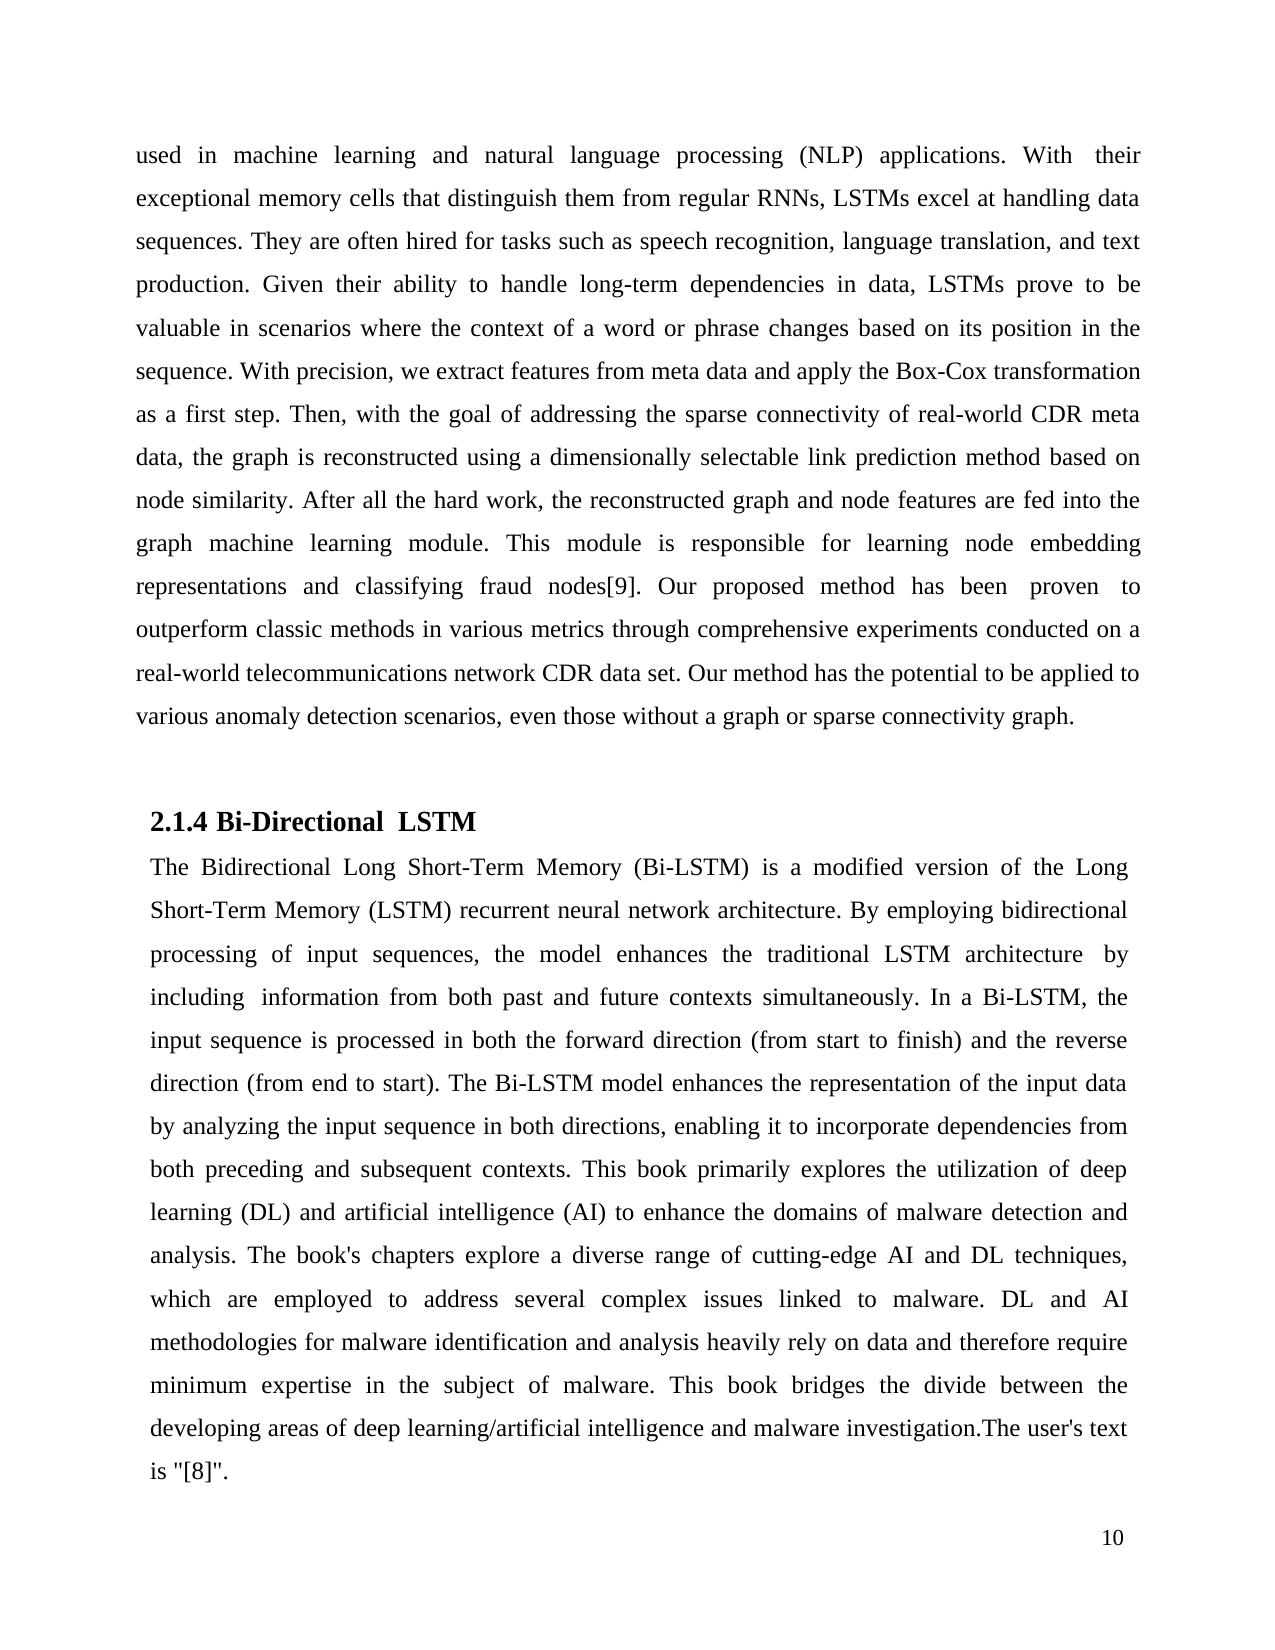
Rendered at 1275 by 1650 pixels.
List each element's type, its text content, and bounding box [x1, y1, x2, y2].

text The Bidirectional Long Short-Term Memory (Bi-LSTM) is a modified version of the Long Short-Term Memory (LSTM) recurrent neural network architecture. By employing bidirectional processing of input sequences, the model enhances the traditional LSTM architecture by including information from both past and future contexts simultaneously. In a Bi-LSTM, the input sequence is processed in both the forward direction (from start to finish) and the reverse direction (from end to start). The Bi-LSTM model enhances the representation of the input data by analyzing the input sequence in both directions, enabling it to incorporate dependencies from both preceding and subsequent contexts. This book primarily explores the utilization of deep learning (DL) and artificial intelligence (AI) to enhance the domains of malware detection and analysis. The book's chapters explore a diverse range of cutting-edge AI and DL techniques, which are employed to address several complex issues linked to malware. DL and AI methodologies for malware identification and analysis heavily rely on data and therefore require minimum expertise in the subject of malware. This book bridges the divide between the developing areas of deep learning/artificial intelligence and malware investigation.The user's text is "[8]". [150, 852, 1129, 1485]
text used in machine learning and natural language processing (NLP) applications. With their exceptional memory cells that distinguish them from regular RNNs, LSTMs excel at handling data sequences. They are often hired for tasks such as speech recognition, language translation, and text production. Given their ability to handle long-term dependencies in data, LSTMs prove to be valuable in scenarios where the context of a word or phrase changes based on its position in the sequence. With precision, we extract features from meta data and apply the Box-Cox transformation as a first step. Then, with the goal of addressing the sparse connectivity of real-world CDR meta data, the graph is reconstructed using a dimensionally selectable link prediction method based on node similarity. After all the hard work, the reconstructed graph and node features are fed into the graph machine learning module. This module is responsible for learning node embedding representations and classifying fraud nodes[9]. Our proposed method has been proven to outperform classic methods in various metrics through comprehensive experiments conducted on a real-world telecommunications network CDR data set. Our method has the potential to be applied to various anomaly detection scenarios, even those without a graph or sparse connectivity graph. [136, 140, 1141, 729]
subtitle Bi-Directional LSTM [150, 804, 1152, 838]
